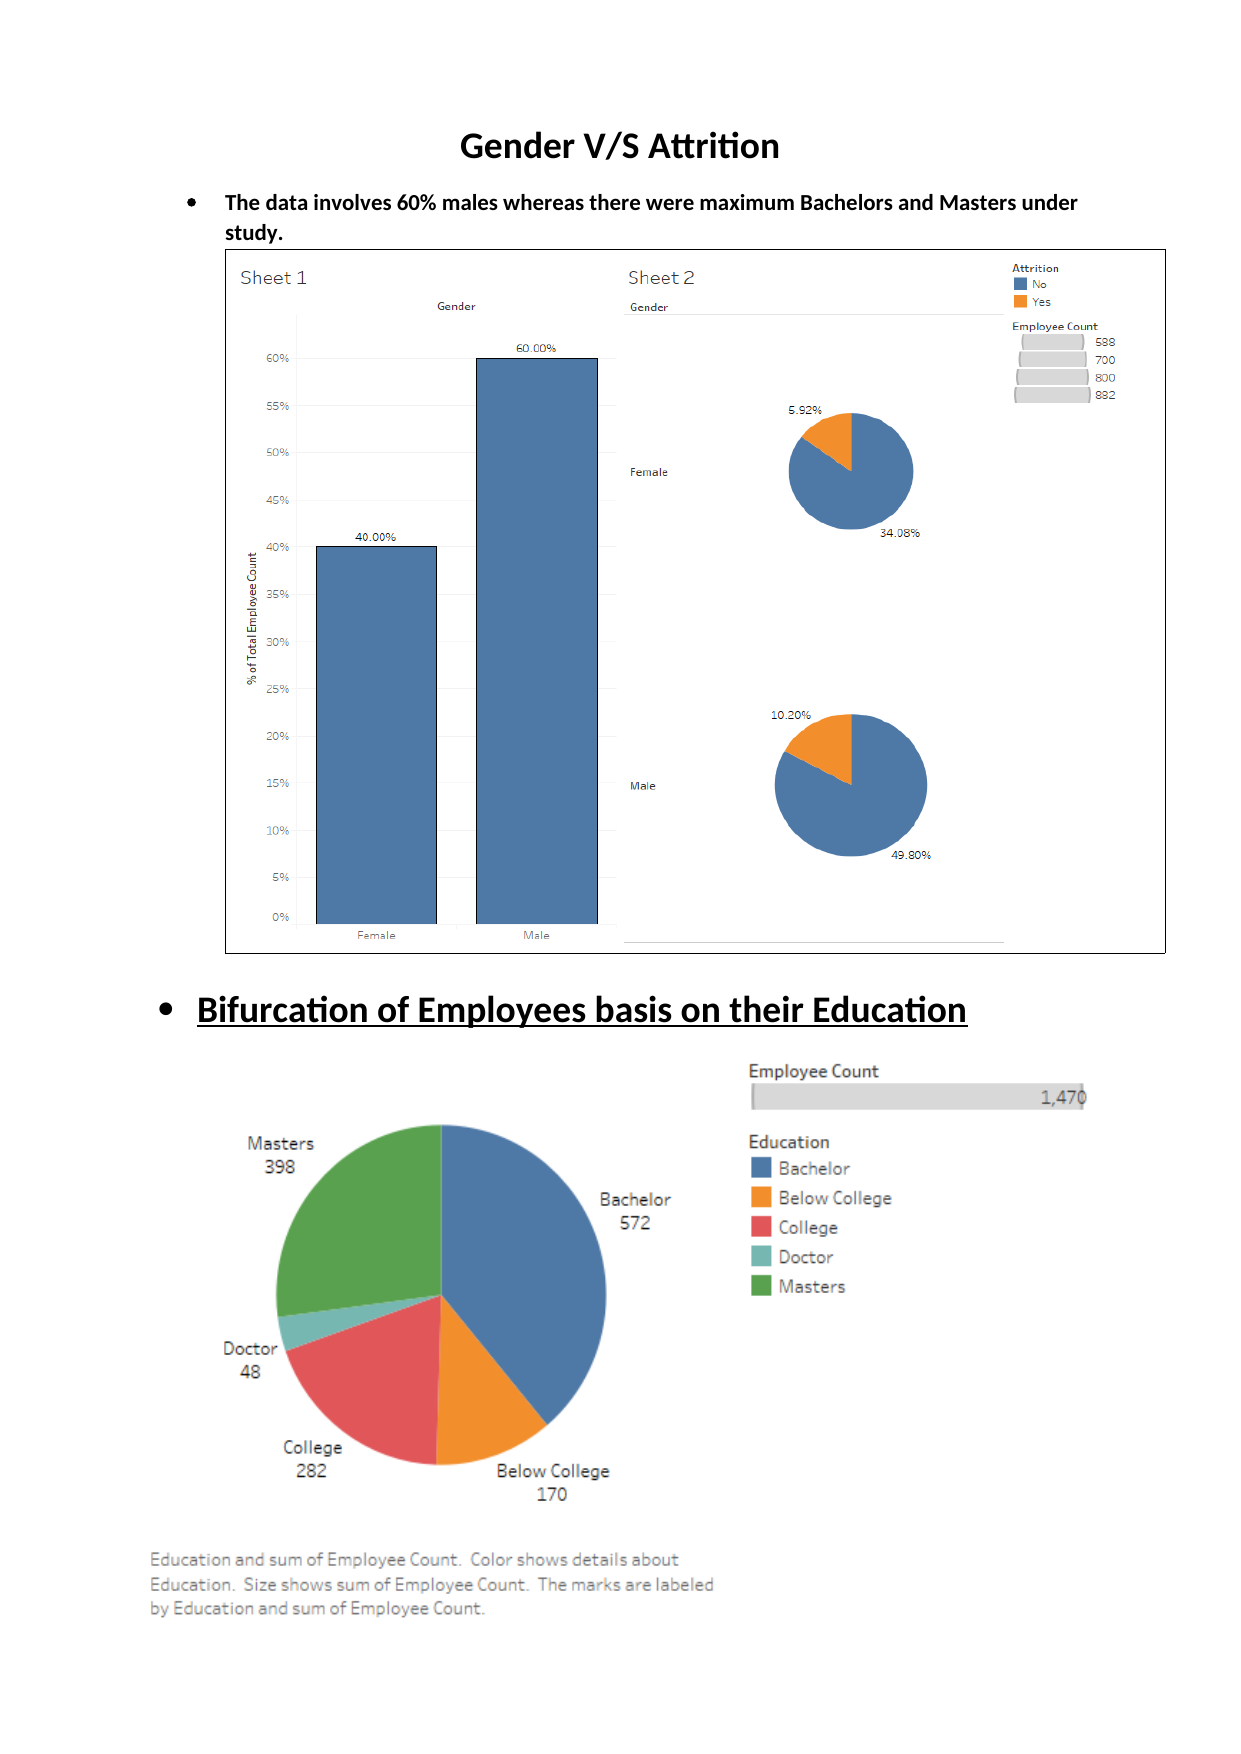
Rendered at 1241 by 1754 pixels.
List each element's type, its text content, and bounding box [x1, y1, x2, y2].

list The data involves 60% males whereas there were maximum Bachelors and Masters under study. [187, 188, 1090, 246]
picture [150, 1051, 1091, 1622]
picture [226, 250, 1165, 953]
text Gender V/S Attrition [150, 122, 1090, 168]
list Bifurcation of Employees basis on their Education [159, 986, 1090, 1031]
